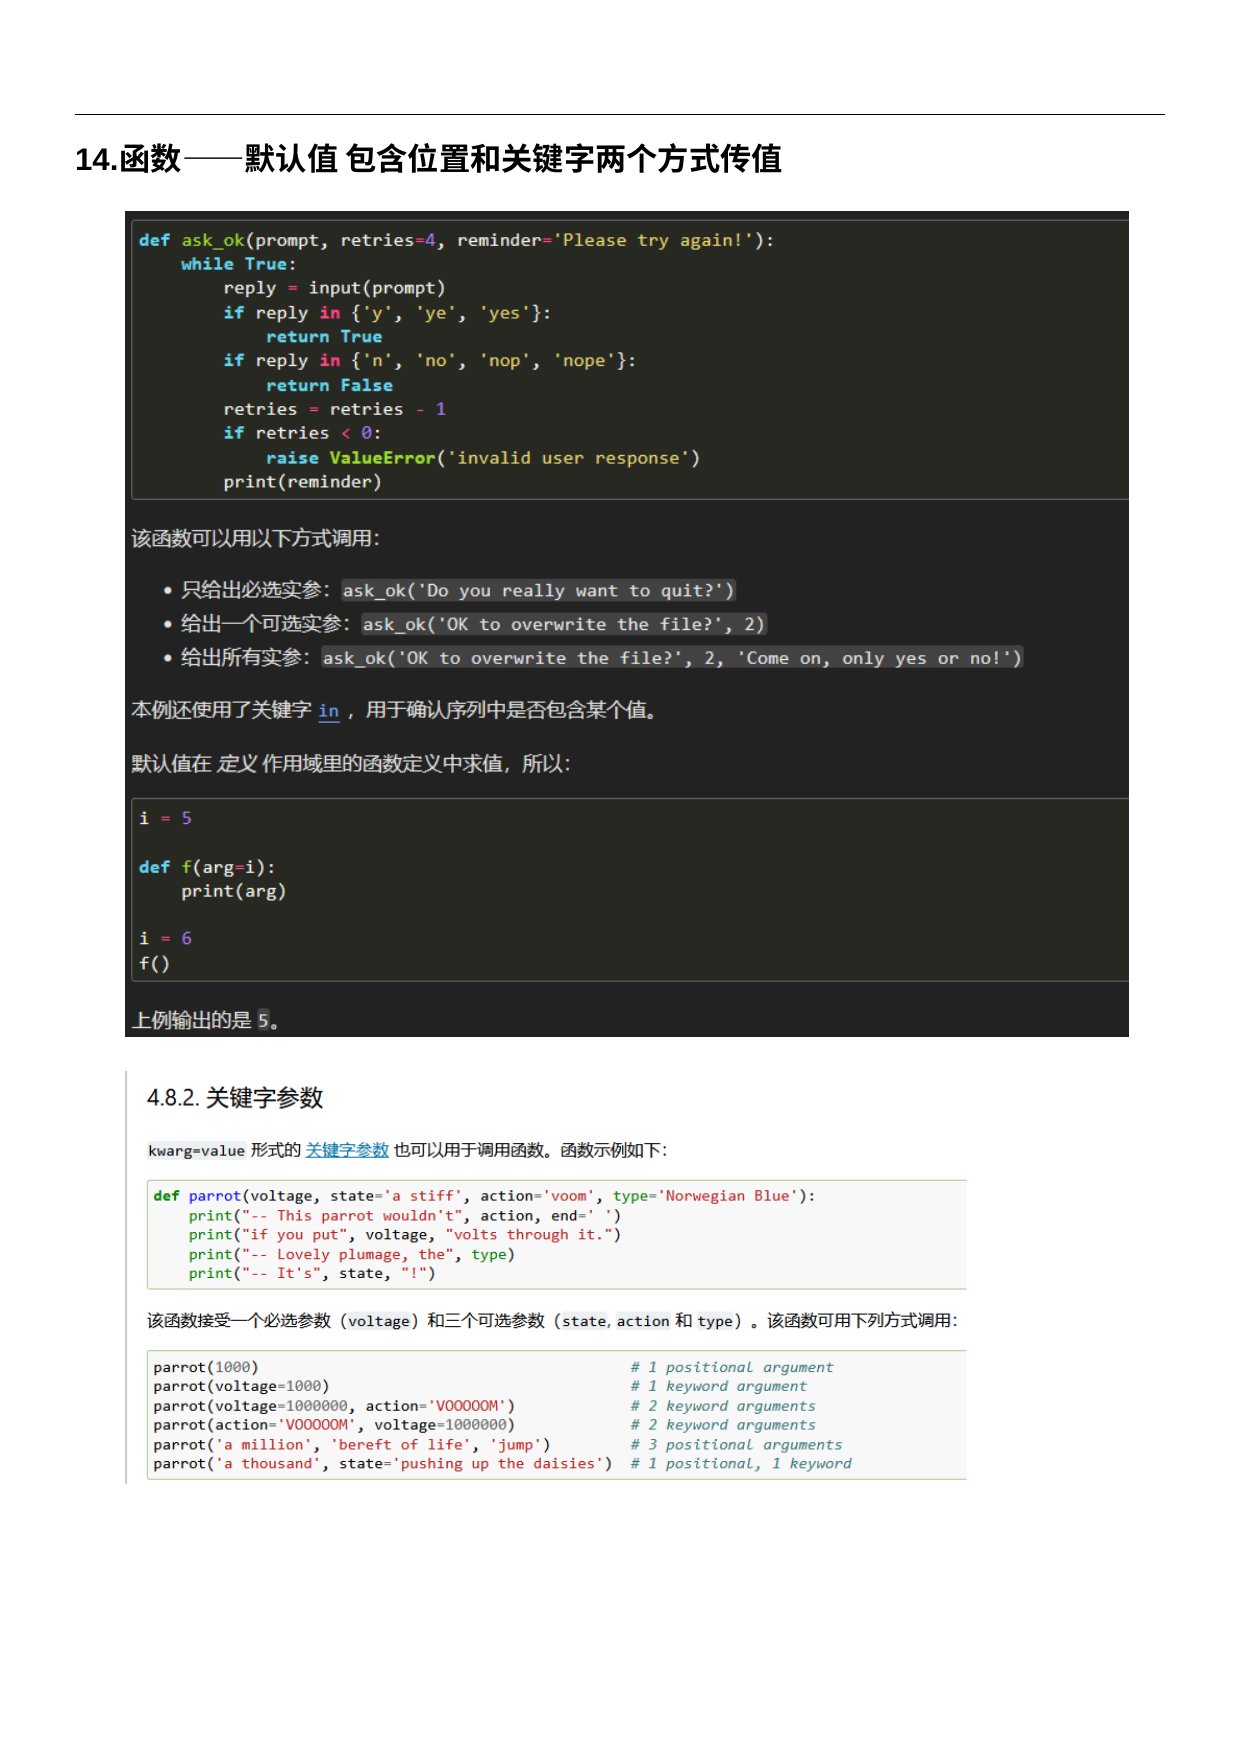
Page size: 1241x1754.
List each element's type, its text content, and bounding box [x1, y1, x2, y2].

subtitle 函数——默认值 包含位置和关键字两个方式传值 [75, 124, 1165, 189]
